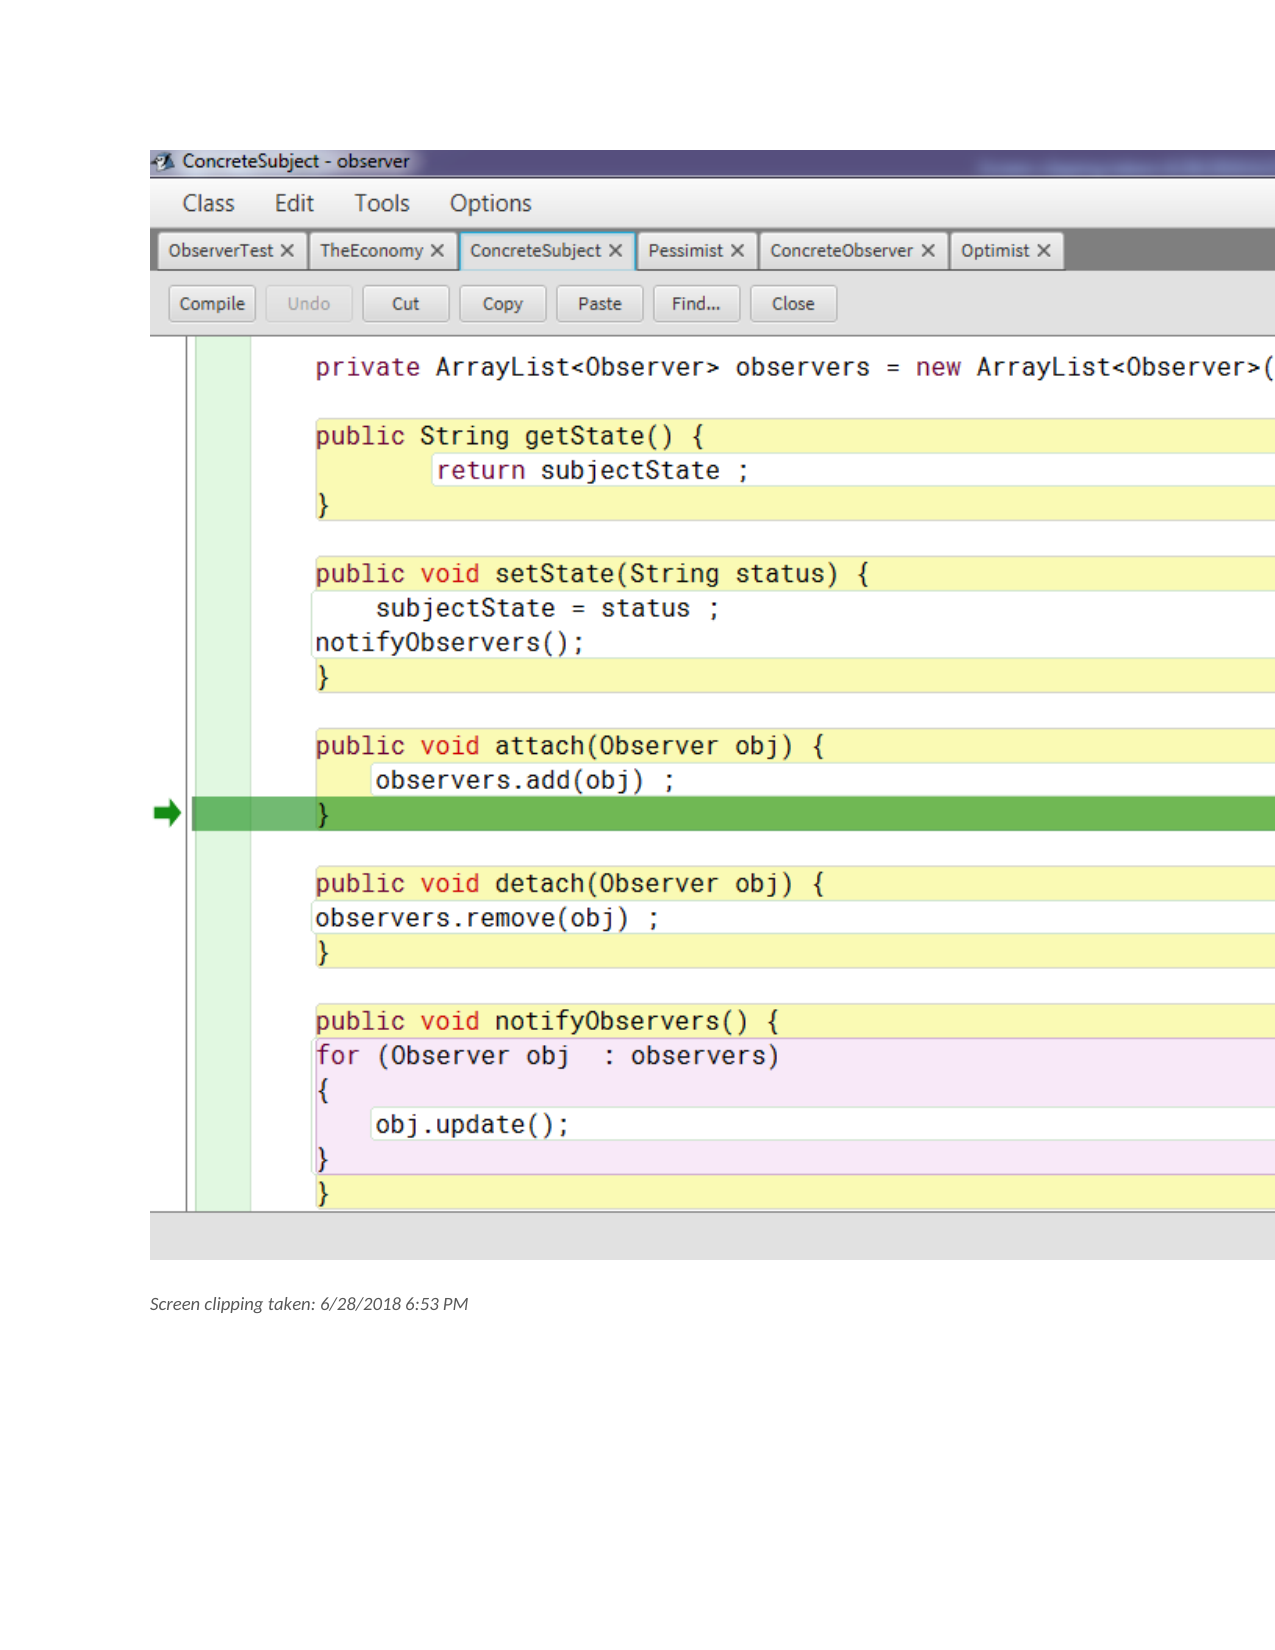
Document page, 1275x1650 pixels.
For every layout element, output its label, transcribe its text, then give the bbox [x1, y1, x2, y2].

picture [150, 150, 1275, 1260]
text Screen clipping taken: 6/28/2018 6:53 PM [150, 1292, 1125, 1315]
